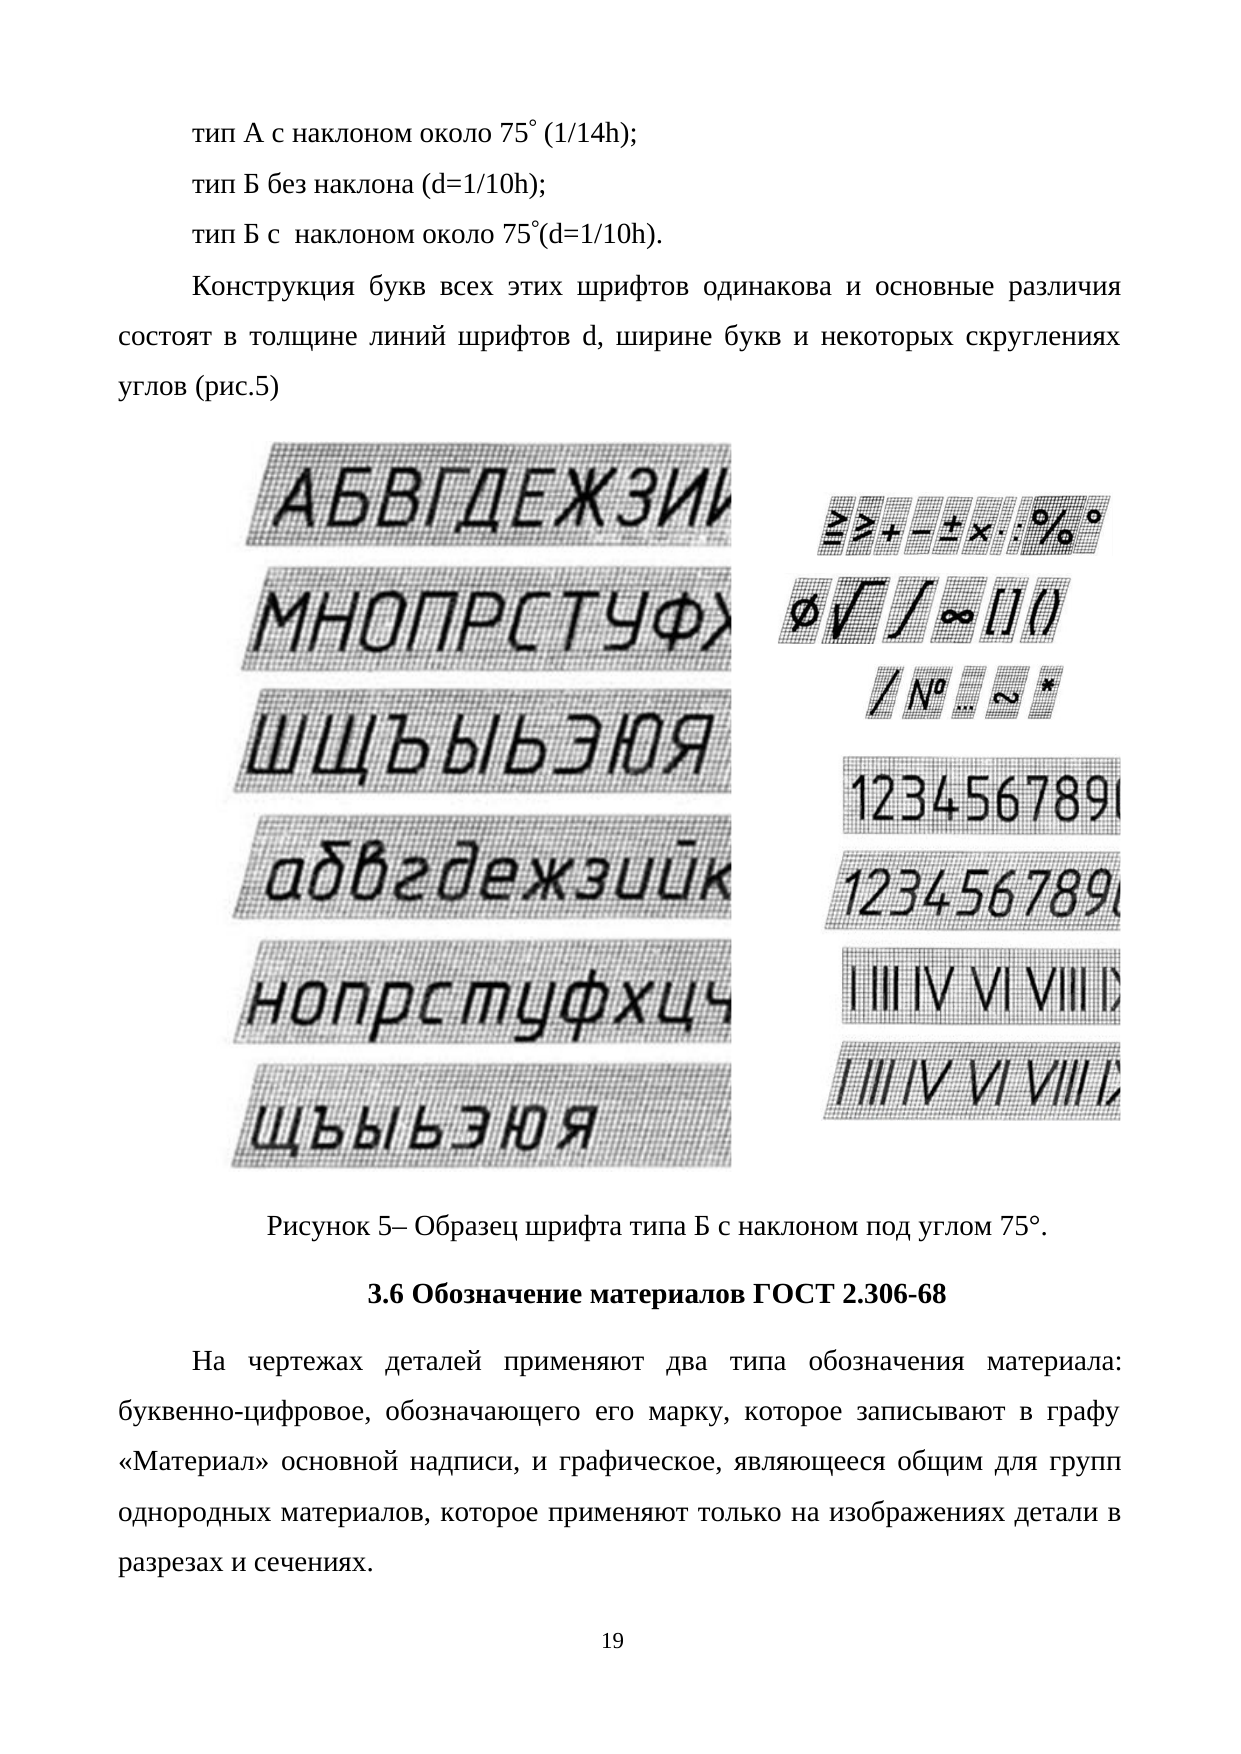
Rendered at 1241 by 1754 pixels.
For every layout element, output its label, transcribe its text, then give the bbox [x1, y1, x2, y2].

picture [777, 573, 1073, 644]
picture [820, 754, 1121, 1121]
picture [215, 441, 732, 1172]
text Конструкция букв всех этих шрифтов одинакова и основные различия состоят в толщине линий шрифтов d, ширине букв и некоторых скруглениях углов (рис.5) [118, 268, 1122, 402]
text тип Б с наклоном около 75(d=1/10h). [192, 216, 1215, 250]
picture [816, 492, 1113, 556]
picture [862, 664, 1064, 720]
text Рисунок 5– Образец шрифта типа Б с наклоном под углом 75°. [99, 1208, 1215, 1242]
text На чертежах деталей применяют два типа обозначения материала: буквенно-цифровое, обозначающего его марку, которое записывают в графу [118, 1343, 1122, 1427]
text тип А с наклоном около 75 (1/14h); тип Б без наклона (d=1/10h); [192, 116, 679, 199]
text «Материал» основной надписи, и графическое, являющееся общим для групп однородных материалов, которое применяют только на изображениях детали в разрезах и сечениях. [118, 1443, 1122, 1577]
subtitle Обозначение материалов ГОСТ 2.306-68 [367, 1276, 1215, 1310]
